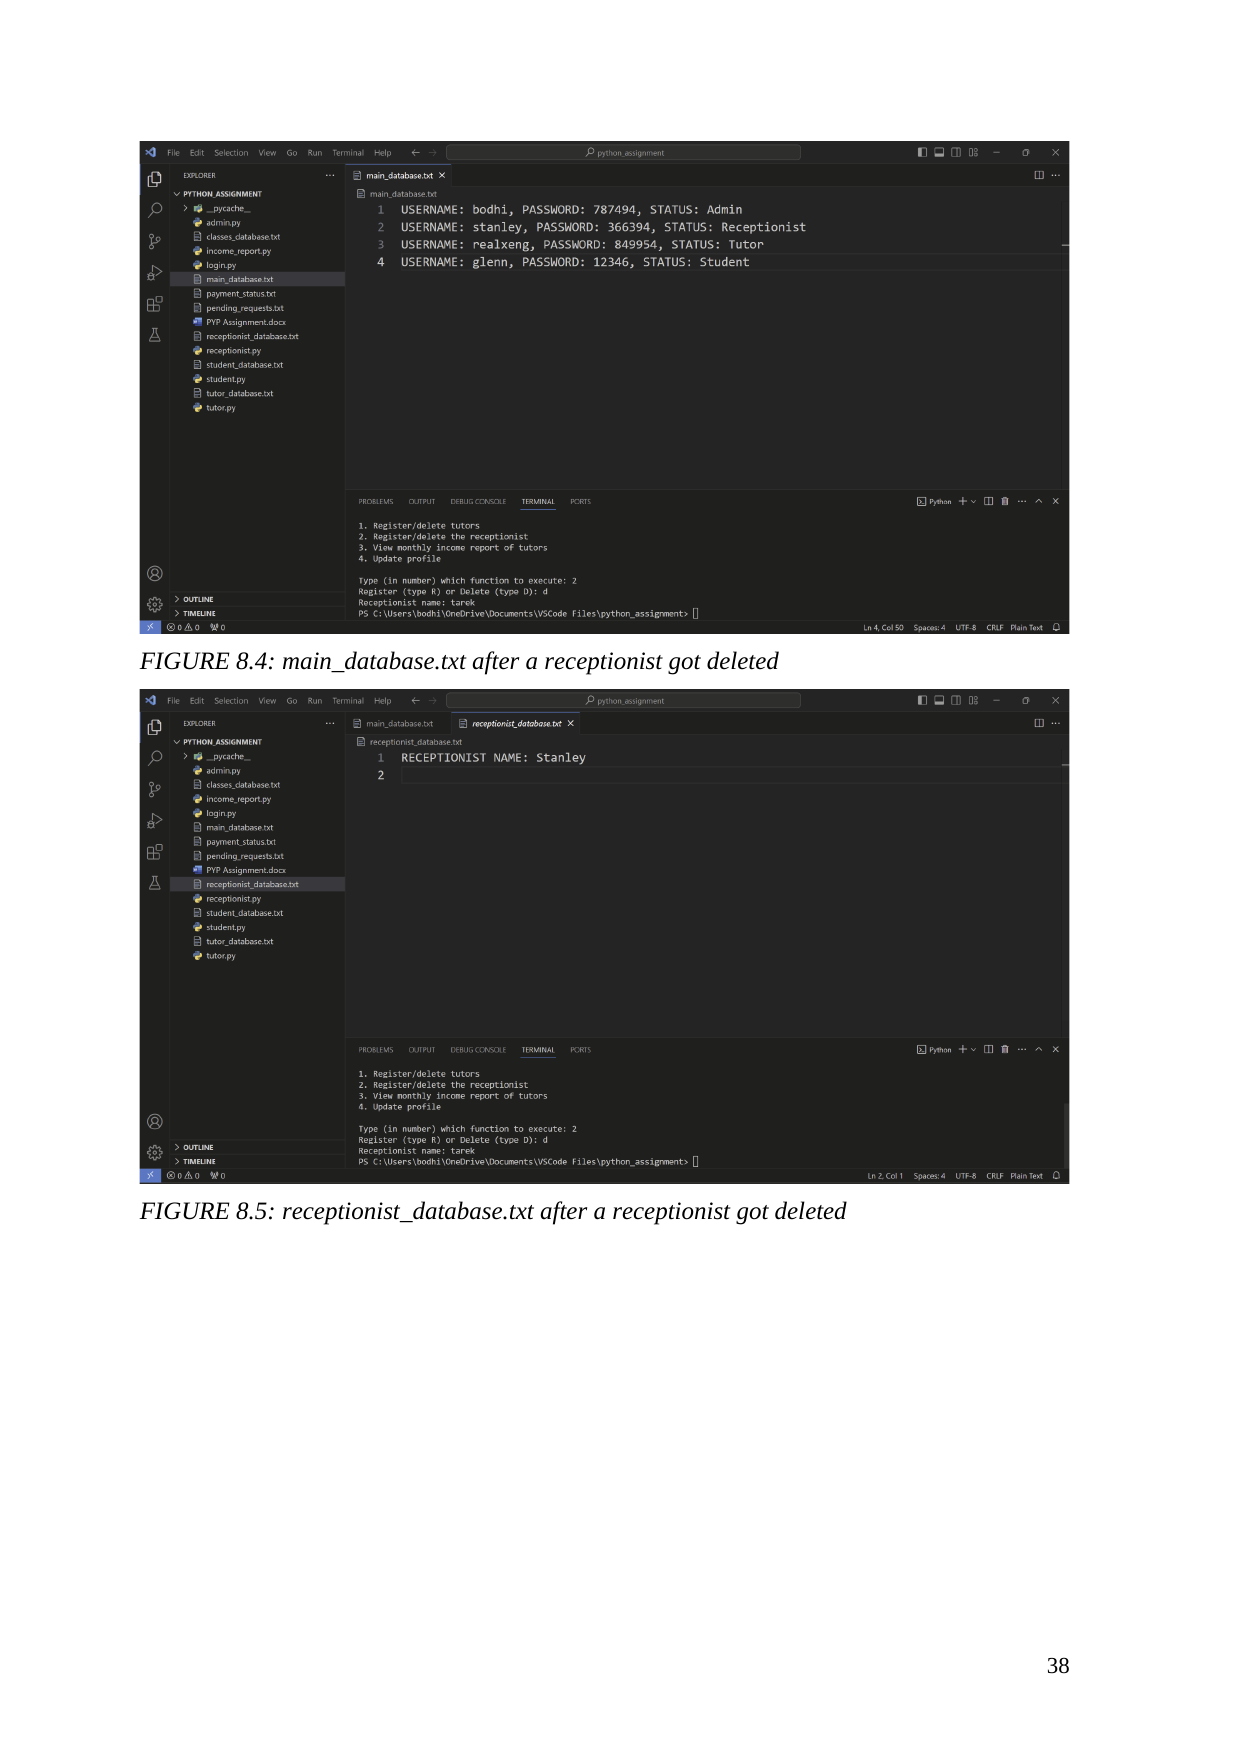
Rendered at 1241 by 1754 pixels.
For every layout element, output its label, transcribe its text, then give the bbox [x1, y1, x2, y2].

picture [139, 141, 1070, 634]
text FIGURE 8.5: receptionist_database.txt after a receptionist got deleted [139, 1196, 1069, 1225]
text FIGURE 8.4: main_database.txt after a receptionist got deleted [139, 646, 1069, 675]
picture [139, 689, 1070, 1184]
